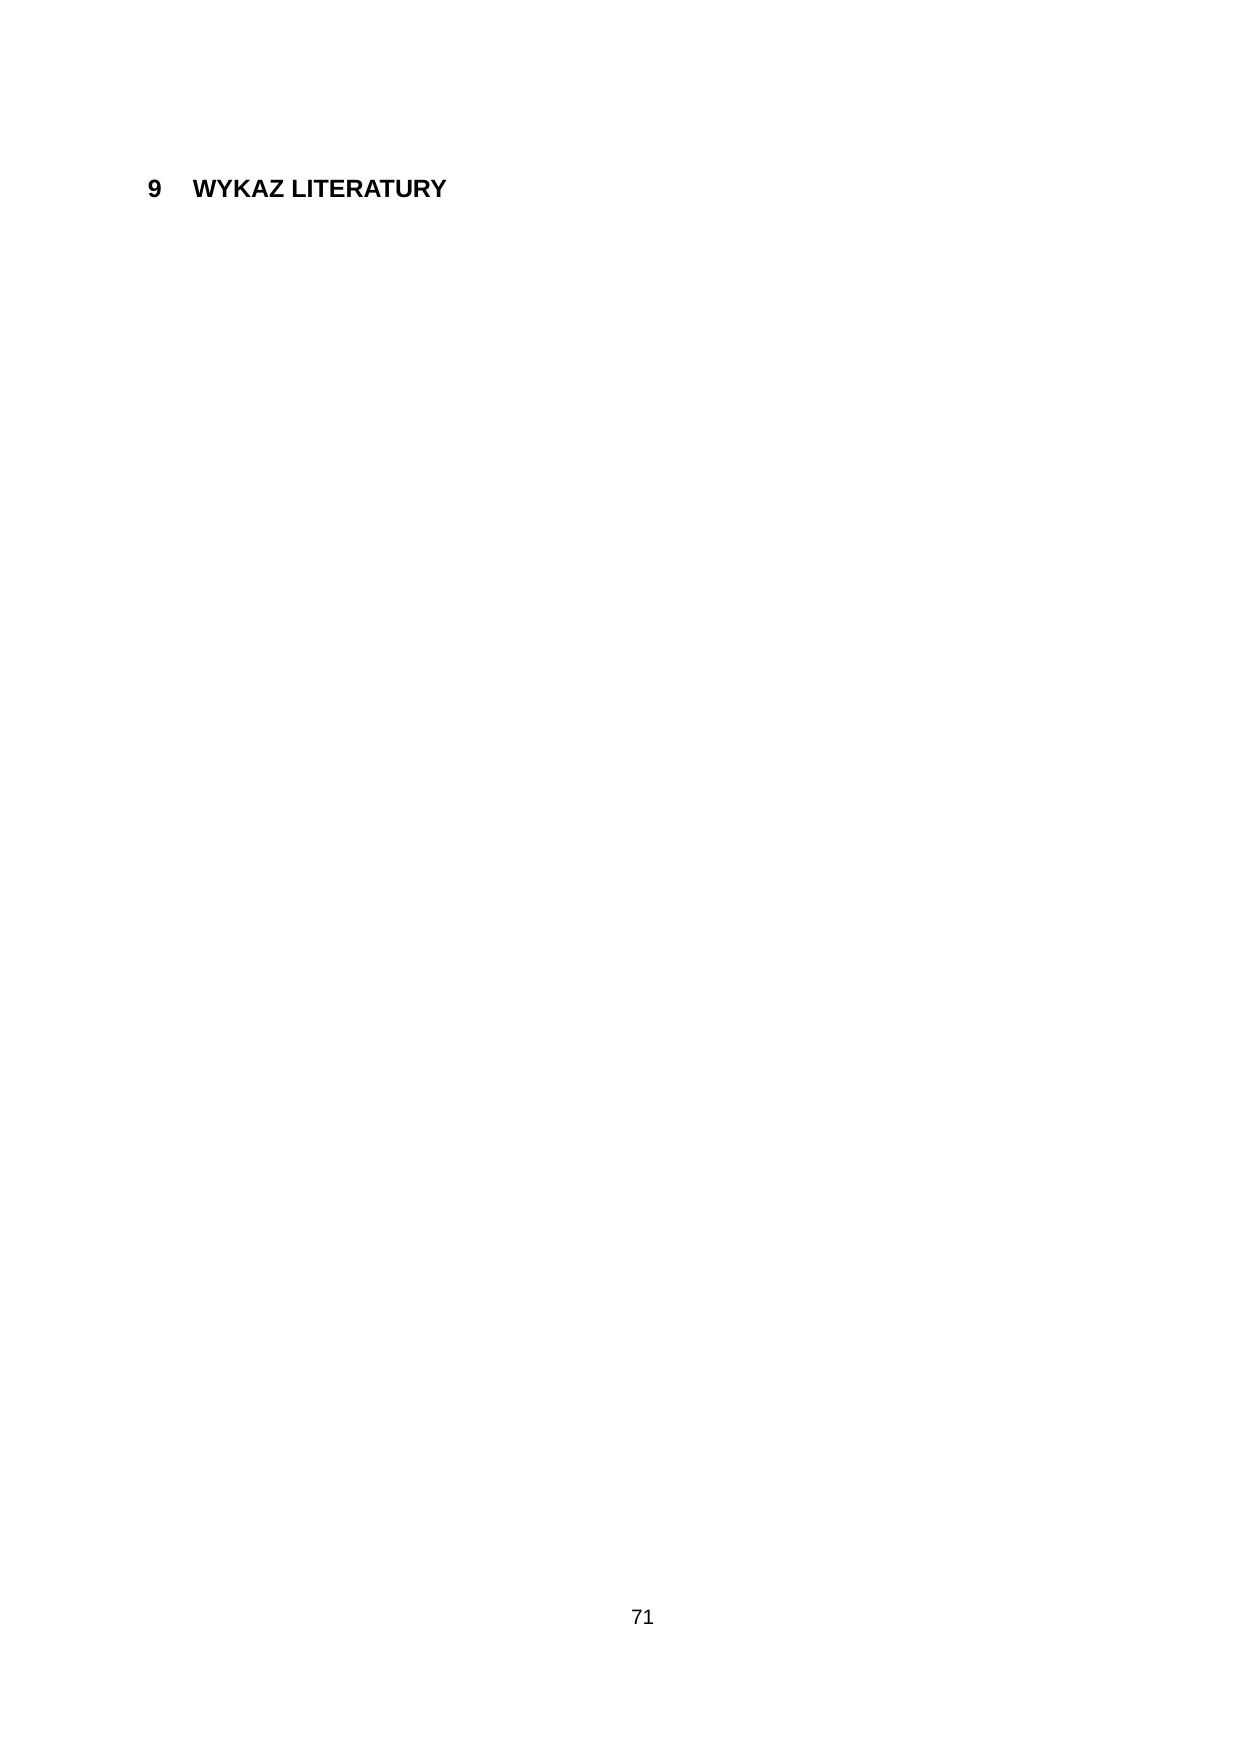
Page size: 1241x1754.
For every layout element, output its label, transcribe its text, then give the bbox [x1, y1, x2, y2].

subtitle Wykaz literatury [148, 174, 1137, 203]
